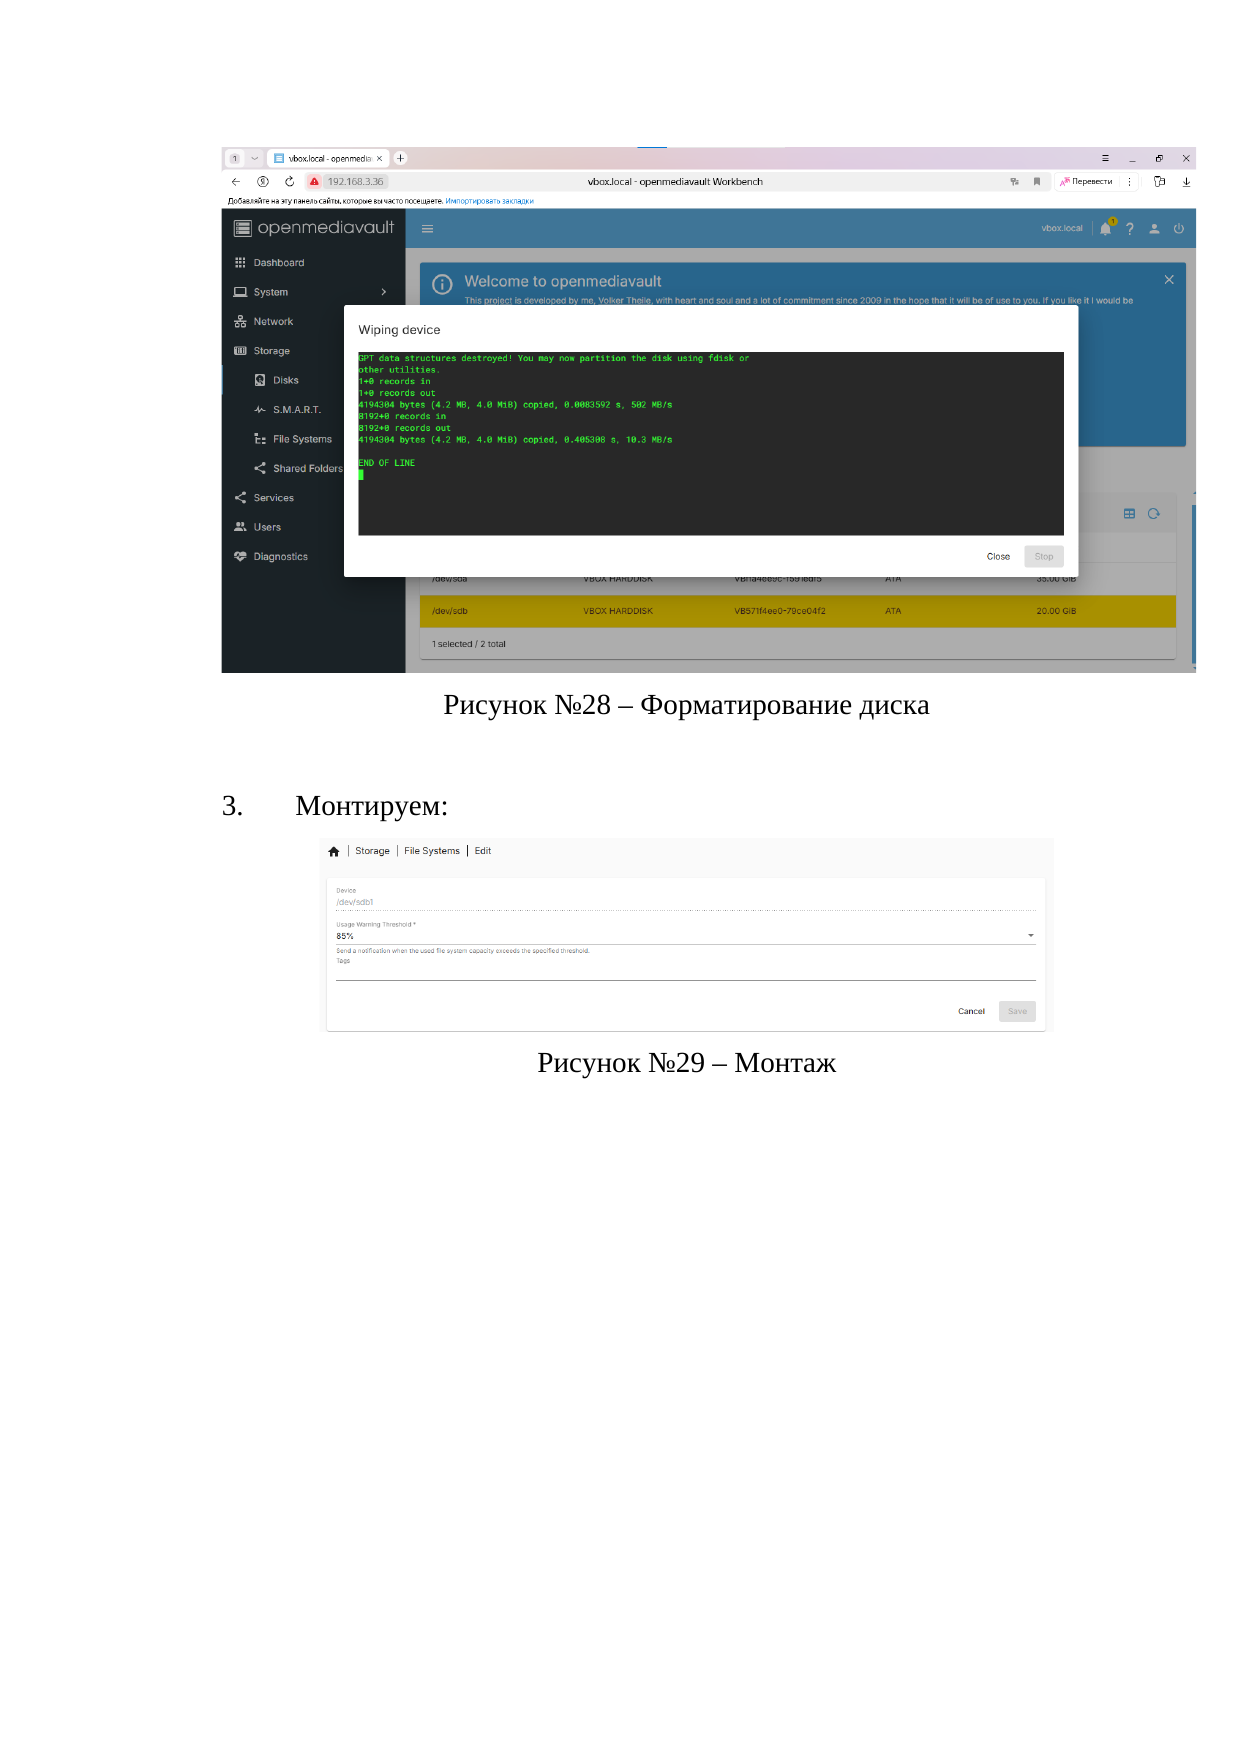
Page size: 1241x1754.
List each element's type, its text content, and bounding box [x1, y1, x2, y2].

text Рисунок №29 – Монтаж [148, 1046, 1152, 1079]
text Рисунок №28 – Форматирование диска [148, 687, 1152, 721]
list Монтируем: [148, 788, 1152, 821]
picture [221, 147, 1197, 673]
picture [319, 838, 1054, 1032]
